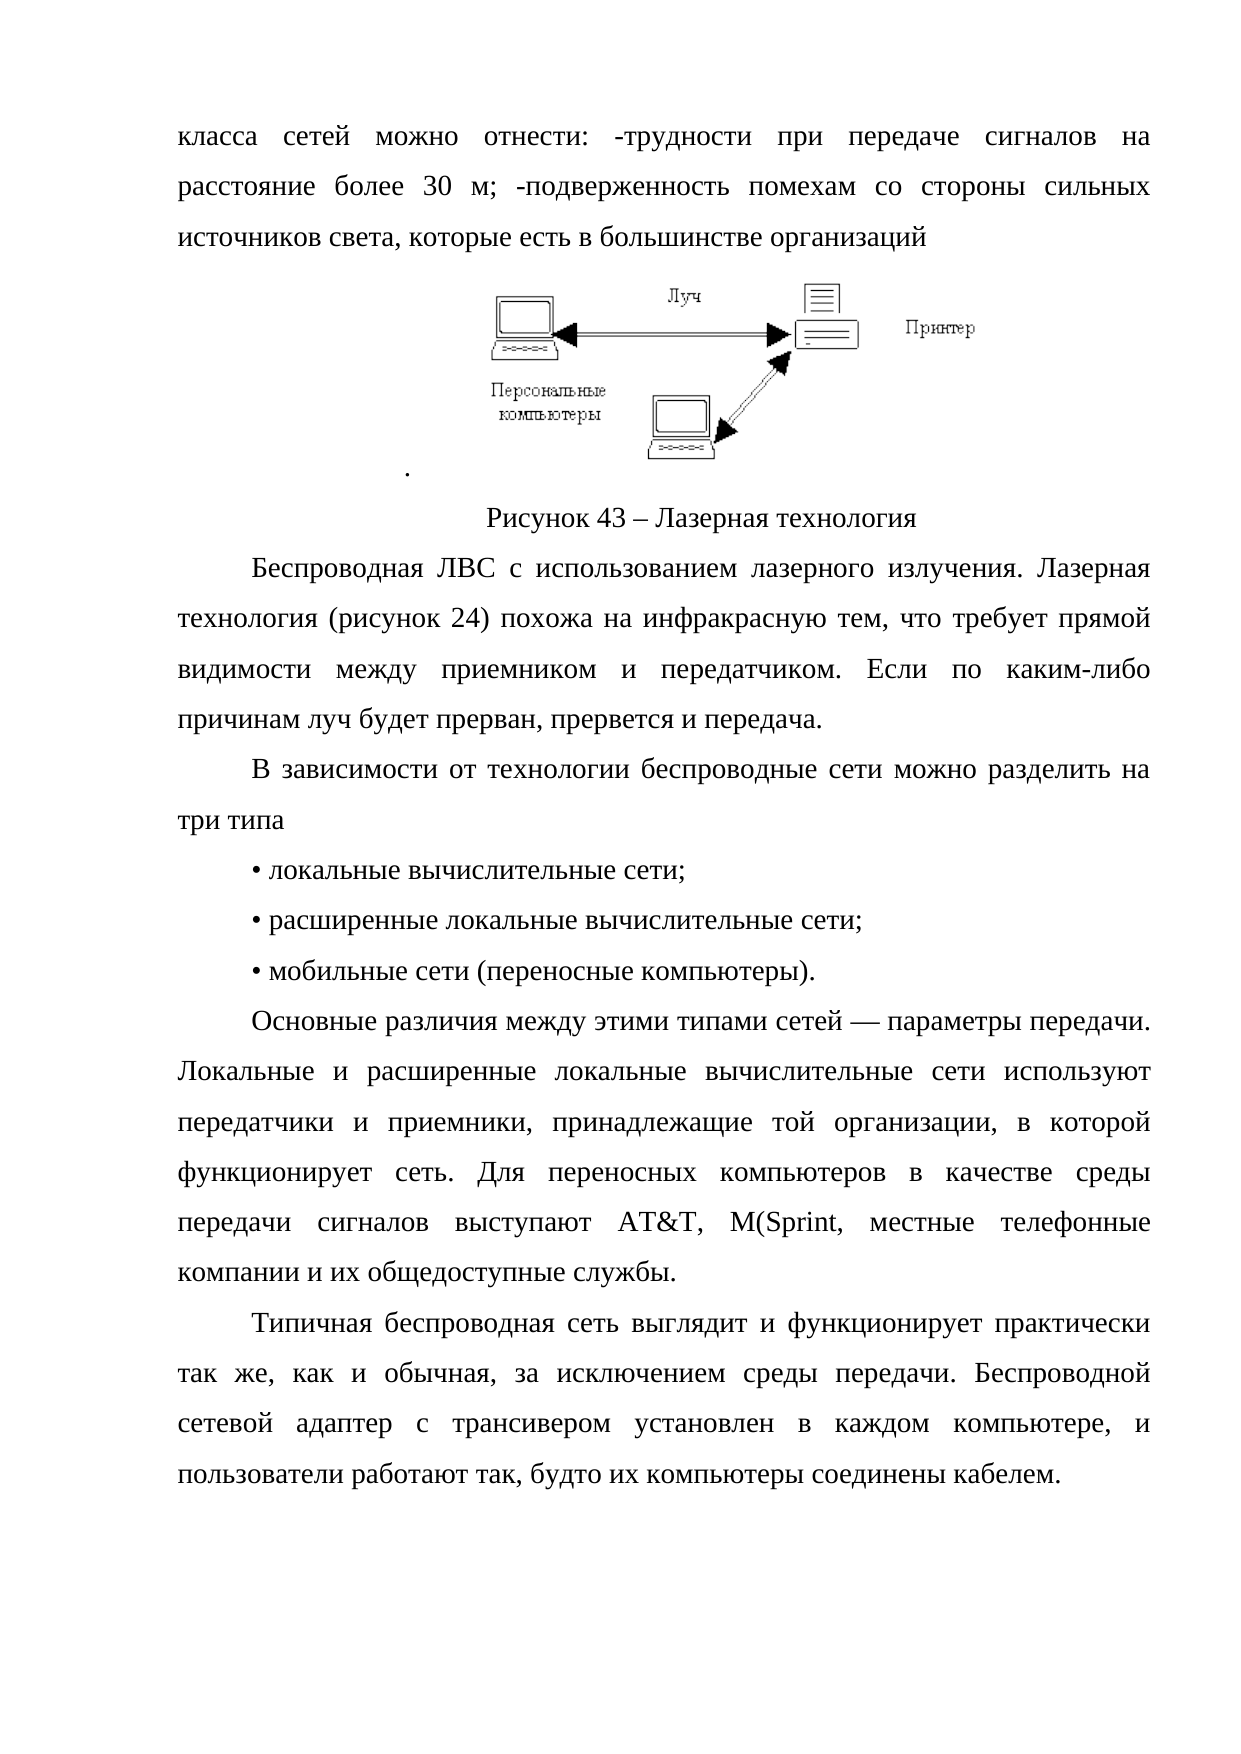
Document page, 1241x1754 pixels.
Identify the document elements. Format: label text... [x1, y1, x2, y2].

text Беспроводная ЛВС с использованием лазерного излучения. Лазерная технология (рисунок 24) похожа на инфракрасную тем, что требует прямой видимости между приемником и передатчиком. Если по каким-либо причинам луч будет прерван, прервется и передача. [177, 550, 1152, 735]
text • локальные вычислительные сети; [177, 852, 1152, 886]
text • расширенные локальные вычислительные сети; [177, 902, 1152, 936]
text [177, 118, 1152, 252]
text Рисунок 43 – Лазерная технология [177, 500, 1152, 533]
picture [418, 269, 1000, 477]
text Основные различия между этими типами сетей — параметры передачи. Локальные и расширенные локальные вычислительные сети используют передатчики и приемники, принадлежащие той организации, в которой функционирует сеть. Для переносных компьютеров в качестве среды передачи сигналов выступают AT&T, М(Sprint, местные телефонные компании и их общедоступные службы. [177, 1003, 1152, 1288]
text Типичная беспроводная сеть выглядит и функционирует практически так же, как и обычная, за исключением среды передачи. Беспроводной сетевой адаптер с трансивером установлен в каждом компьютере, и пользователи работают так, будто их компьютеры соединены кабелем. [177, 1305, 1152, 1489]
text В зависимости от технологии беспроводные сети можно разделить на три типа [177, 751, 1152, 835]
text • мобильные сети (переносные компьютеры). [177, 953, 1152, 986]
